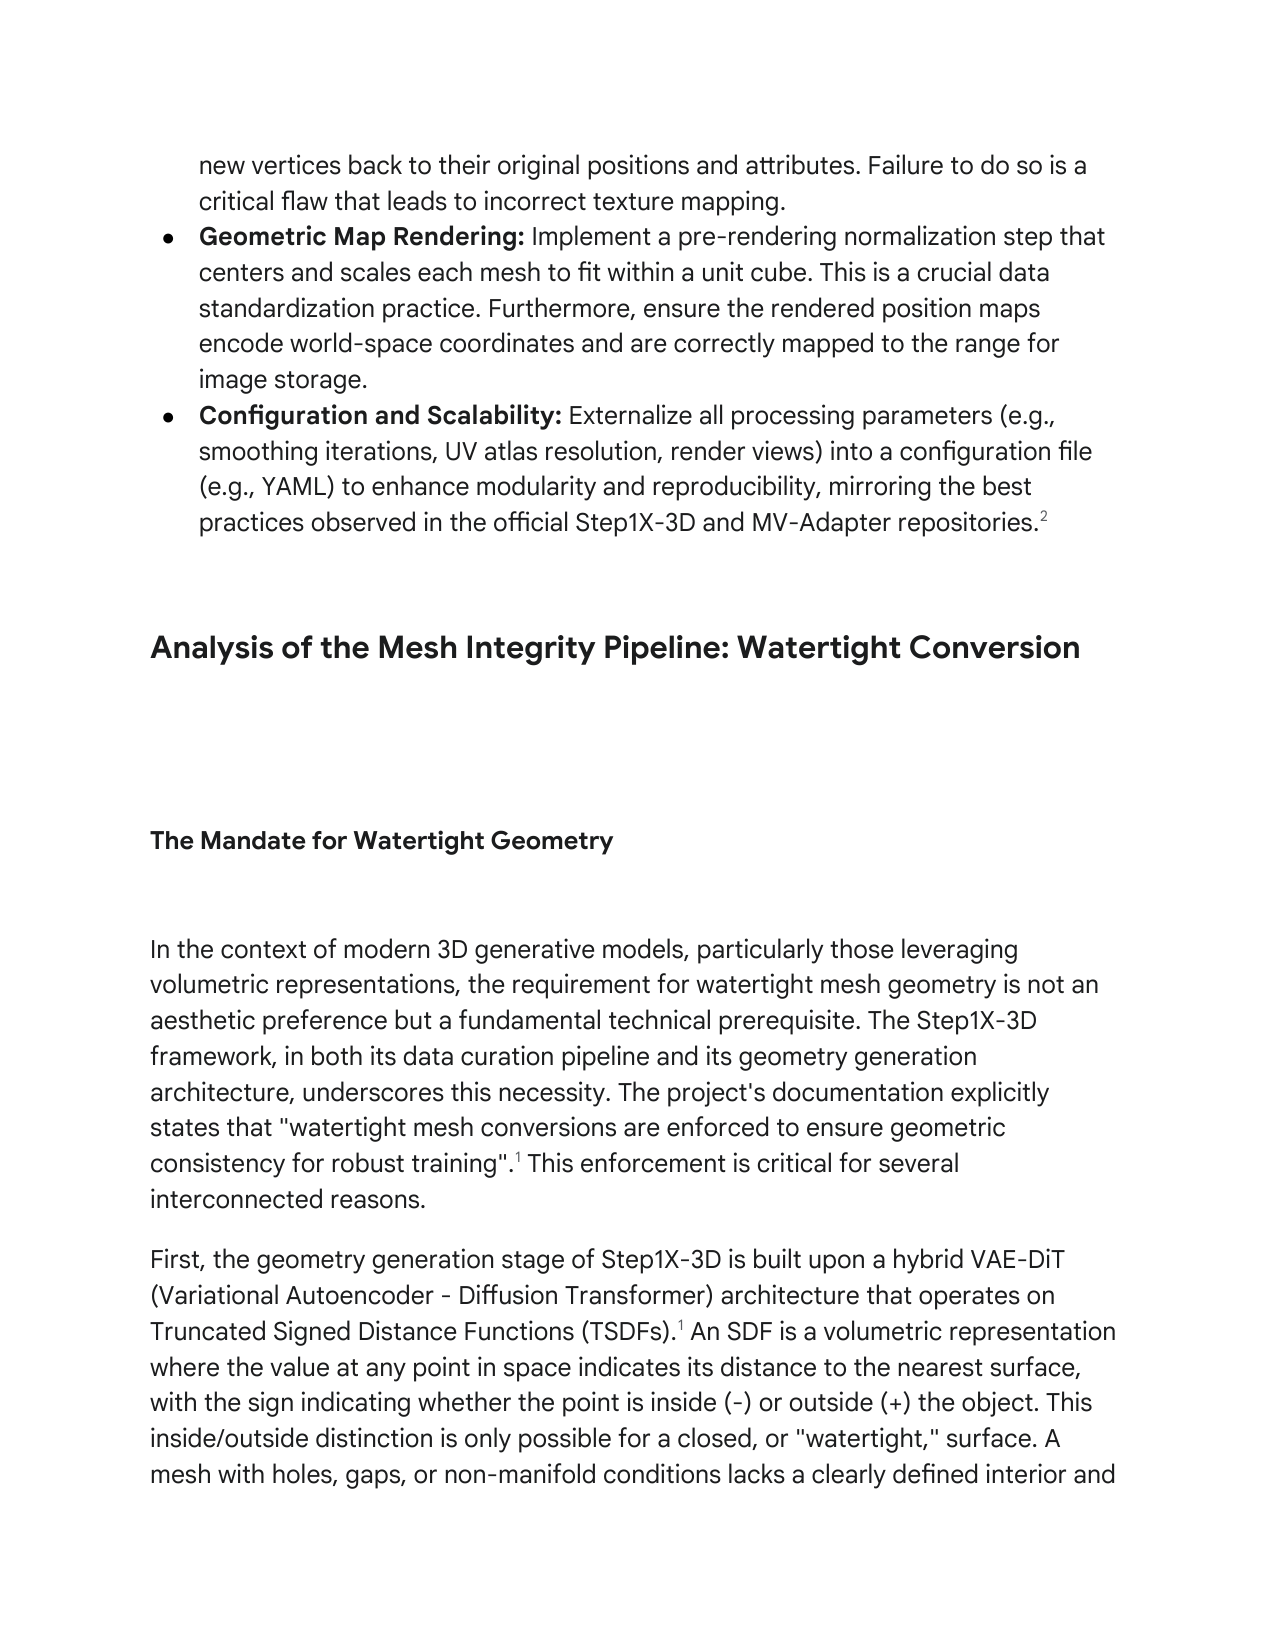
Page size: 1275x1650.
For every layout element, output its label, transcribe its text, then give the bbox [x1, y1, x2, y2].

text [150, 1245, 1125, 1491]
list Geometric Map Rendering: Implement a pre-rendering normalization step that centers and scales each mesh to fit within a unit cube. This is a crucial data standardization practice. Furthermore, ensure the rendered position maps encode world-space coordinates and are correctly mapped to the range for image storage. [161, 221, 1125, 396]
subtitle The Mandate for Watertight Geometry [150, 825, 1125, 856]
list Configuration and Scalability: Externalize all processing parameters (e.g., smoothing iterations, UV atlas resolution, render views) into a configuration file (e.g., YAML) to enhance modularity and reproducibility, mirroring the best practices observed in the official Step1X-3D and MV-Adapter repositories.2 [161, 400, 1125, 539]
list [161, 150, 1125, 217]
subtitle Analysis of the Mesh Integrity Pipeline: Watertight Conversion [150, 629, 1125, 668]
text In the context of modern 3D generative models, particularly those leveraging volumetric representations, the requirement for watertight mesh geometry is not an aesthetic preference but a fundamental technical prerequisite. The Step1X-3D framework, in both its data curation pipeline and its geometry generation architecture, underscores this necessity. The project's documentation explicitly states that "watertight mesh conversions are enforced to ensure geometric consistency for robust training".1 This enforcement is critical for several interconnected reasons. [150, 934, 1125, 1215]
